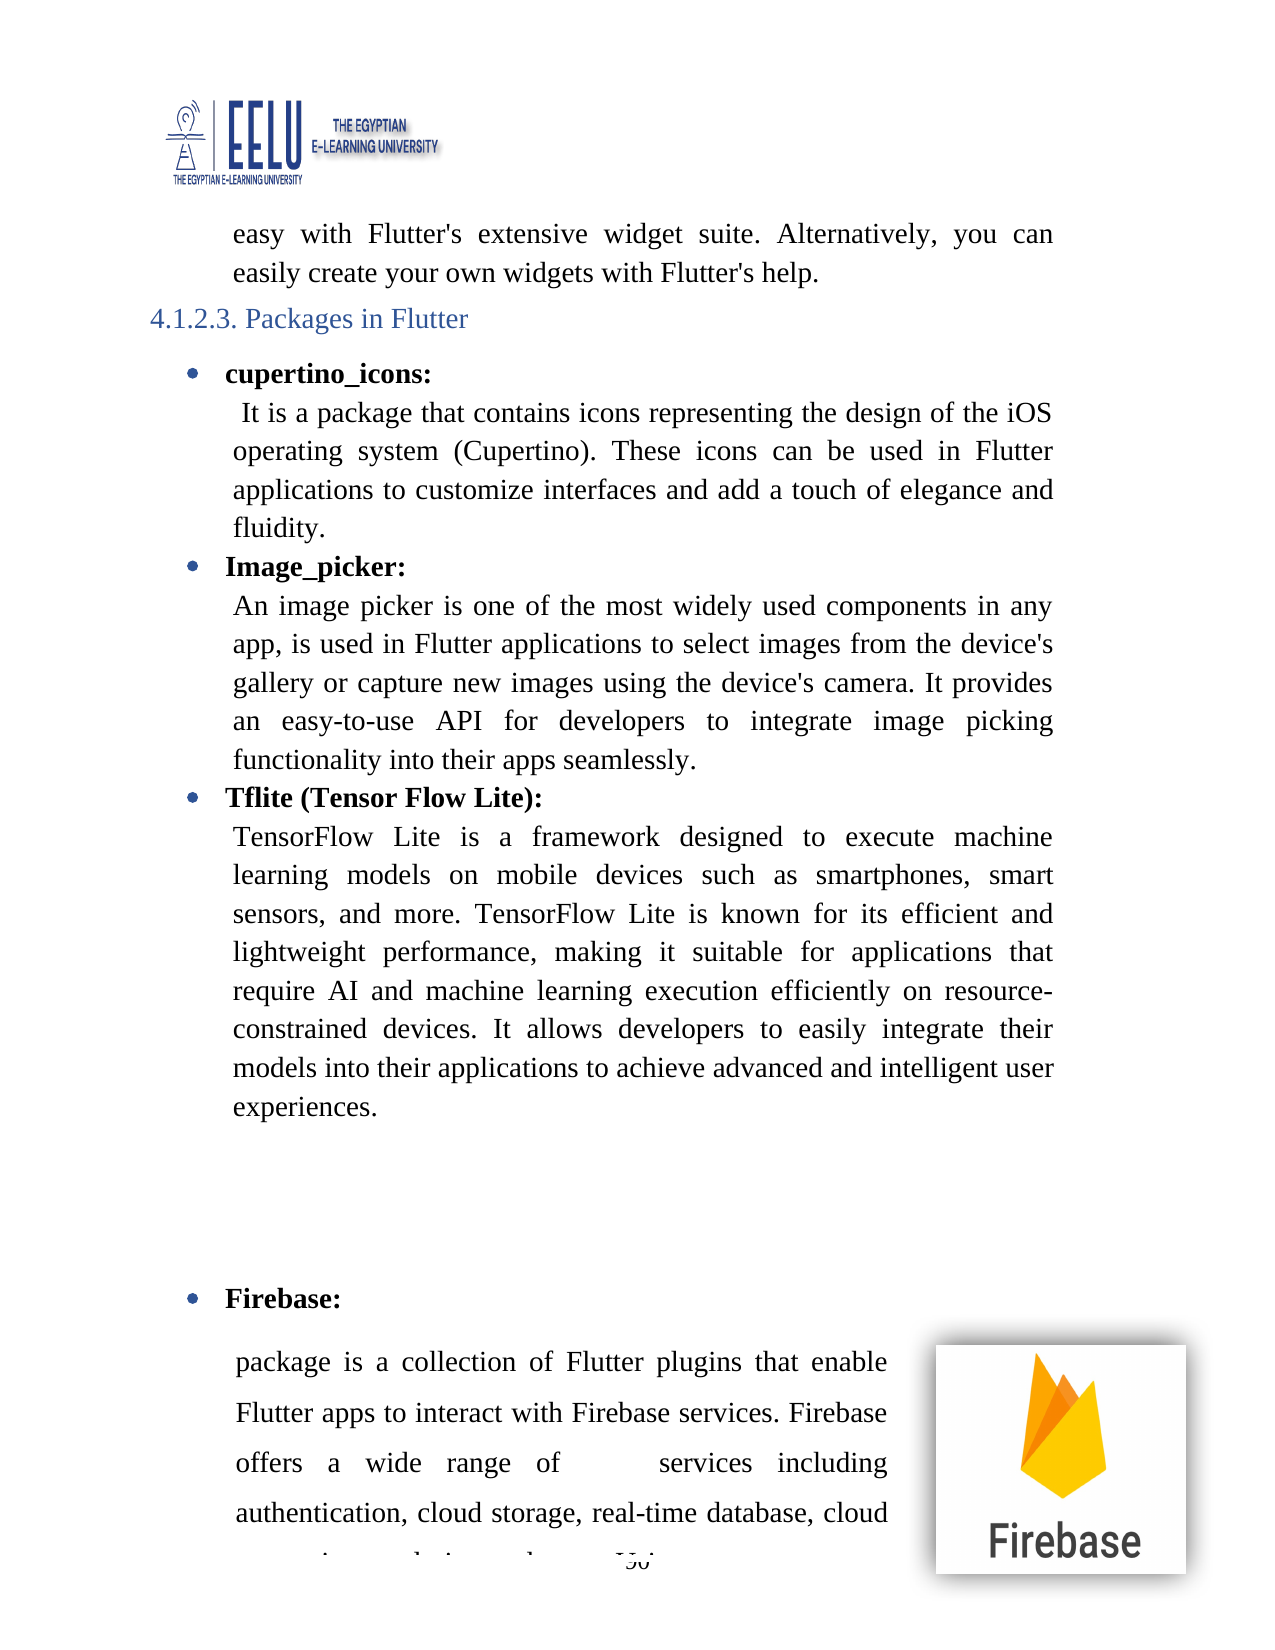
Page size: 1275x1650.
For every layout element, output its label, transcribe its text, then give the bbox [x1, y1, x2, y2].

picture [936, 1345, 1186, 1574]
list Image_picker: [187, 549, 1054, 583]
picture [150, 75, 444, 188]
subtitle 4.1.2.3. Packages in Flutter [150, 302, 1125, 335]
list Tflite (Tensor Flow Lite): [187, 780, 1054, 814]
text It is a package that contains icons representing the design of the iOS operating system (Cupertino). These icons can be used in Flutter applications to customize interfaces and add a touch of elegance and fluidity. [233, 395, 1054, 544]
text An image picker is one of the most widely used components in any app, is used in Flutter applications to select images from the device's gallery or capture new images using the device's camera. It provides an easy-to-use API for developers to integrate image picking functionality into their apps seamlessly. [233, 588, 1054, 775]
text TensorFlow Lite is a framework designed to execute machine learning models on mobile devices such as smartphones, smart sensors, and more. TensorFlow Lite is known for its efficient and lightweight performance, making it suitable for applications that require AI and machine learning execution efficiently on resource-constrained devices. It allows developers to easily integrate their models into their applications to achieve advanced and intelligent user experiences. [233, 819, 1054, 1122]
list cupertino_icons: [187, 356, 1054, 390]
list Firebase: [187, 1281, 1054, 1315]
